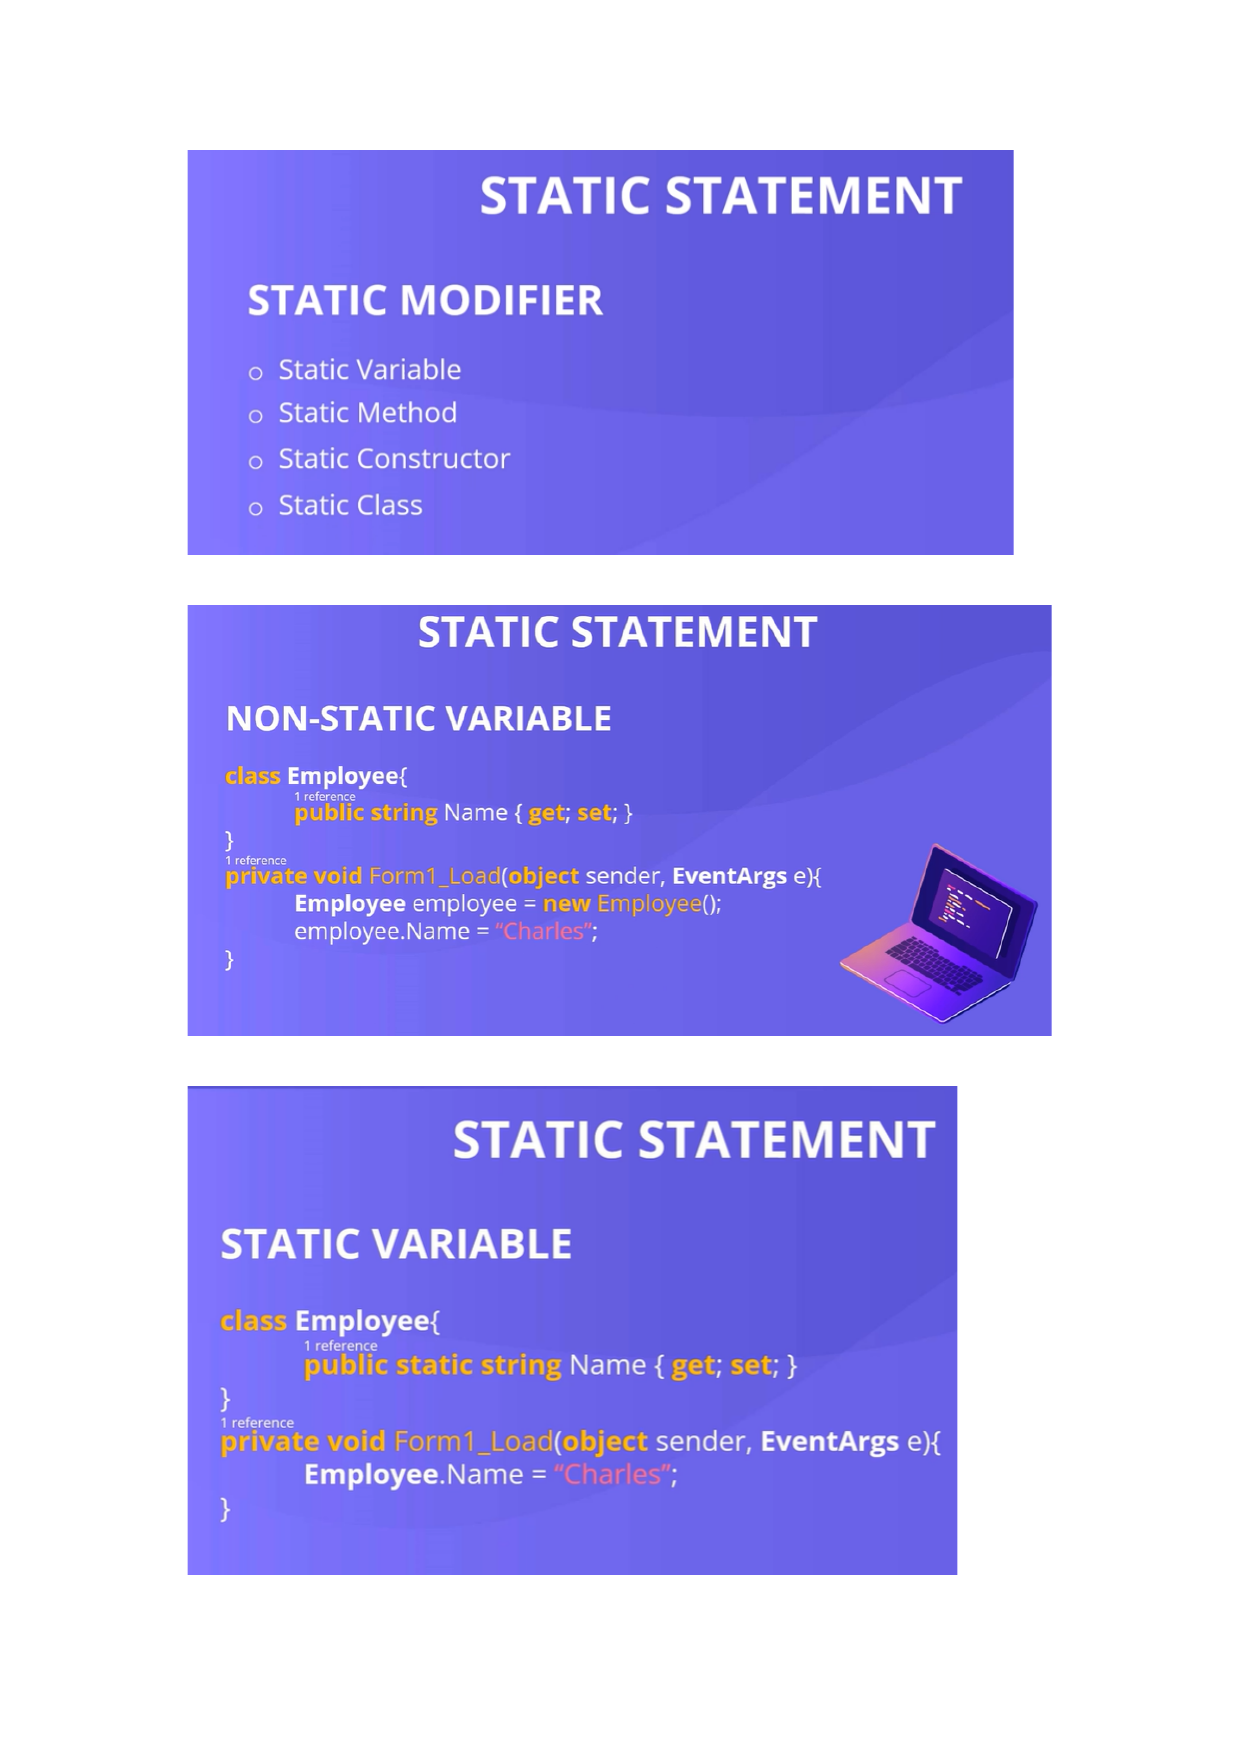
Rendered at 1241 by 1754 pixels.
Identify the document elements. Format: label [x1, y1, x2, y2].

picture [187, 1086, 958, 1575]
picture [187, 150, 1014, 555]
picture [187, 605, 1052, 1036]
